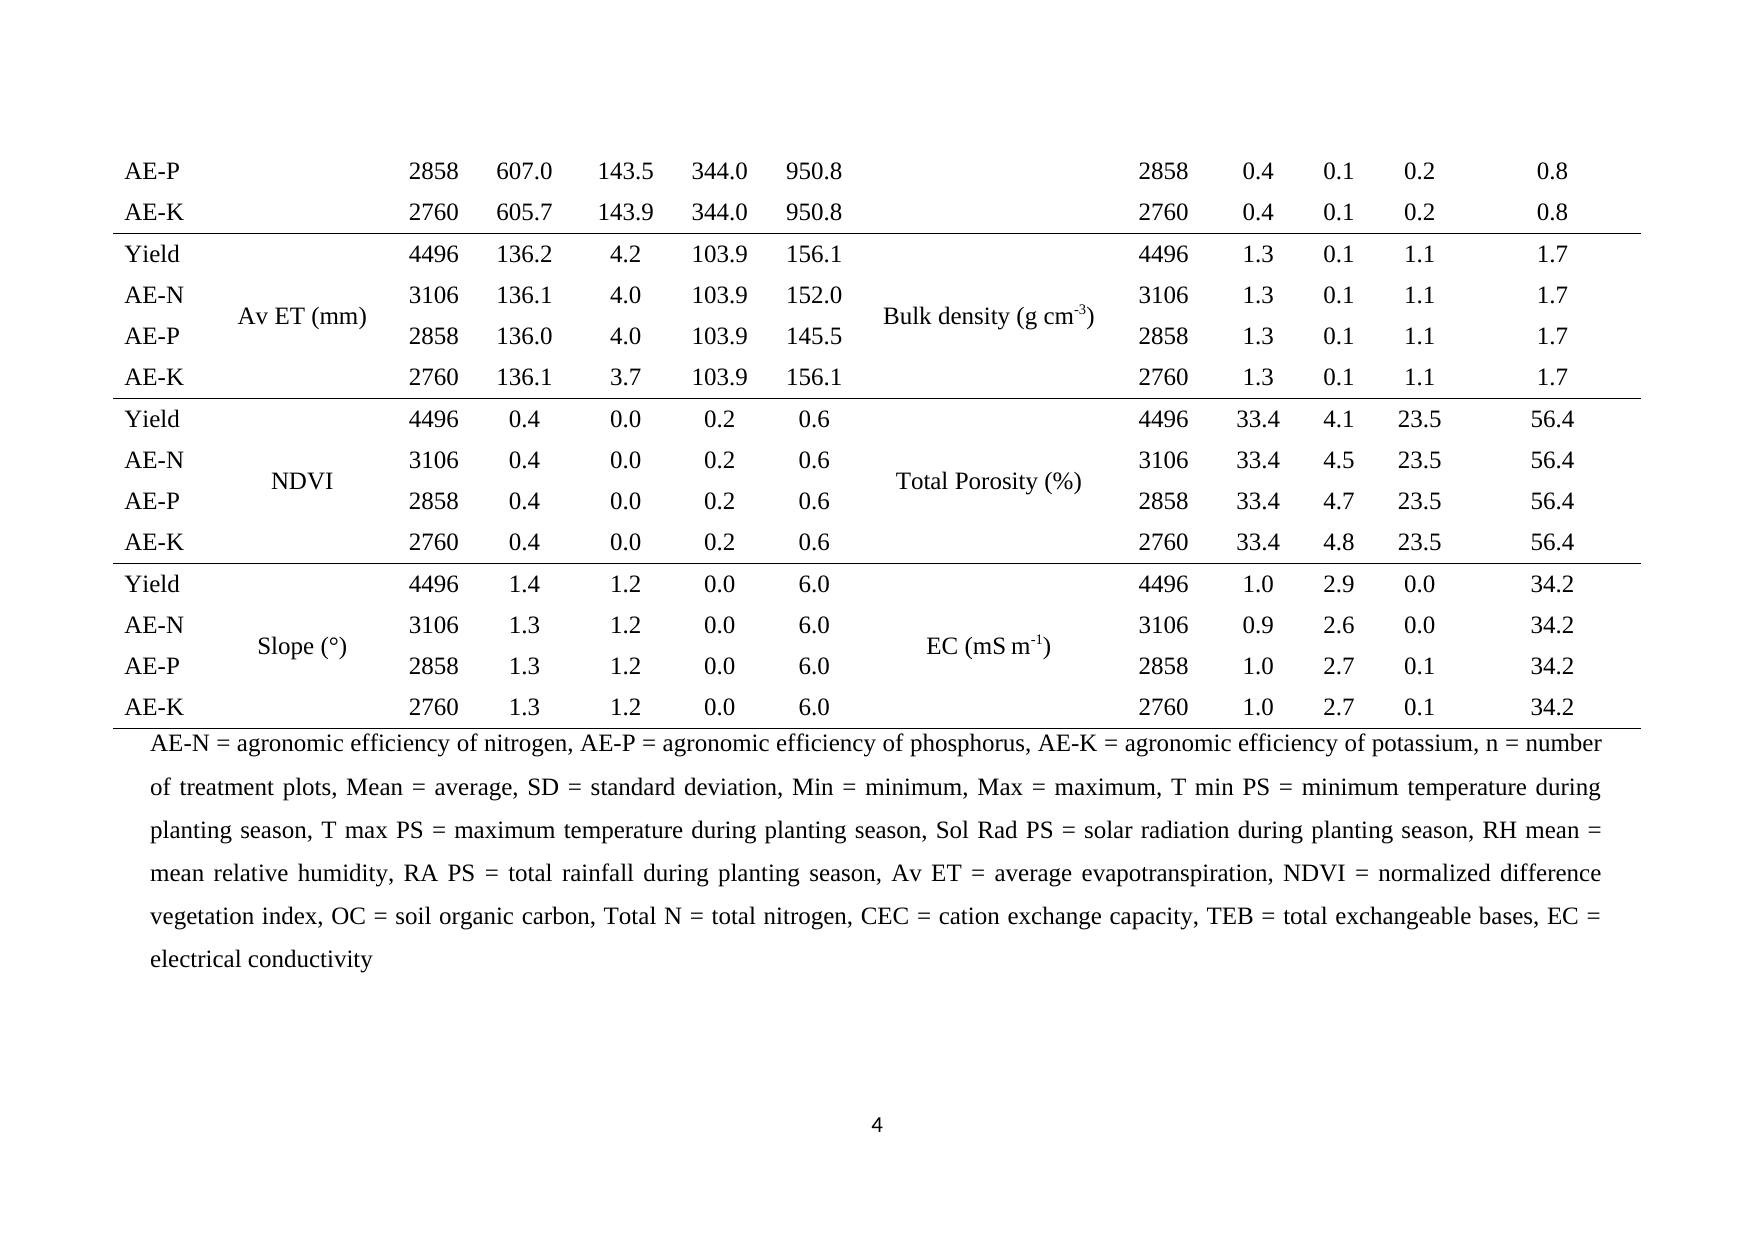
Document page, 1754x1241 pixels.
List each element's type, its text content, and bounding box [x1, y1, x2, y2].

table_cell 0.4 [474, 480, 575, 521]
table_cell AE-N [113, 604, 211, 645]
table_cell 0.8 [1464, 191, 1641, 232]
table_cell Yield [113, 399, 211, 439]
table_cell 0.6 [763, 439, 864, 480]
table_cell 344.0 [676, 191, 763, 232]
table_cell 3106 [1113, 604, 1214, 645]
table_cell 0.1 [1302, 191, 1375, 232]
table_cell 3106 [394, 604, 474, 645]
table_cell 56.4 [1464, 480, 1641, 521]
table_cell 0.2 [1375, 150, 1463, 191]
table_cell 4.5 [1302, 439, 1375, 480]
table_cell 4.7 [1302, 480, 1375, 521]
table_cell 2858 [394, 315, 474, 356]
table_cell 56.4 [1464, 521, 1641, 562]
table_cell 1.3 [1214, 274, 1302, 315]
table_cell 0.1 [1375, 645, 1463, 686]
table_cell 3106 [394, 439, 474, 480]
table_cell 2760 [1113, 356, 1214, 397]
table_cell 0.4 [1214, 191, 1302, 232]
table_cell 3.7 [575, 356, 676, 397]
table_cell 0.0 [575, 399, 676, 439]
table_cell 0.0 [676, 645, 763, 686]
table_cell 6.0 [763, 645, 864, 686]
table_cell 2760 [1113, 191, 1214, 232]
table_cell 4496 [394, 234, 474, 274]
table_cell 344.0 [676, 150, 763, 191]
table_cell 1.0 [1214, 645, 1302, 686]
table_cell 2858 [1113, 150, 1214, 191]
table_cell 6.0 [763, 686, 864, 727]
table_cell AE-K [113, 191, 211, 232]
table_cell 2.6 [1302, 604, 1375, 645]
table_cell 103.9 [676, 315, 763, 356]
table_cell 2760 [394, 356, 474, 397]
table_cell 0.4 [474, 399, 575, 439]
table_cell 143.5 [575, 150, 676, 191]
table_cell 4496 [1113, 564, 1214, 604]
table_cell 1.2 [575, 686, 676, 727]
table_cell 1.3 [474, 645, 575, 686]
table_cell 2858 [1113, 645, 1214, 686]
table_cell Slope (°) [211, 564, 393, 727]
table_cell 23.5 [1375, 480, 1463, 521]
table_cell Total Porosity (%) [864, 399, 1113, 562]
table_cell 2858 [1113, 480, 1214, 521]
table_cell 607.0 [474, 150, 575, 191]
table_cell 1.7 [1464, 315, 1641, 356]
table_cell 2.7 [1302, 645, 1375, 686]
table_cell 156.1 [763, 234, 864, 274]
table_cell 3106 [394, 274, 474, 315]
table_cell 1.2 [575, 564, 676, 604]
table_cell Bulk density (g cm-3) [864, 234, 1113, 397]
table_cell 1.2 [575, 645, 676, 686]
table_cell 4.1 [1302, 399, 1375, 439]
table_cell Yield [113, 564, 211, 604]
table_cell 56.4 [1464, 399, 1641, 439]
table_cell 950.8 [763, 150, 864, 191]
table_cell 1.3 [1214, 315, 1302, 356]
table_cell 950.8 [763, 191, 864, 232]
table_cell 23.5 [1375, 521, 1463, 562]
table_cell 2858 [394, 150, 474, 191]
table_cell 1.7 [1464, 356, 1641, 397]
table_cell 1.7 [1464, 234, 1641, 274]
table_cell 0.1 [1302, 274, 1375, 315]
table_cell EC (mS m-1) [864, 564, 1113, 727]
table_cell 0.6 [763, 480, 864, 521]
table_cell 0.0 [575, 439, 676, 480]
table_cell 4.8 [1302, 521, 1375, 562]
table_cell 34.2 [1464, 686, 1641, 727]
table_cell 1.0 [1214, 686, 1302, 727]
table_cell 34.2 [1464, 604, 1641, 645]
table_cell Yield [113, 234, 211, 274]
table_cell 34.2 [1464, 564, 1641, 604]
table_cell 4496 [1113, 234, 1214, 274]
table_cell 33.4 [1214, 439, 1302, 480]
table_cell 0.1 [1302, 234, 1375, 274]
table_cell 103.9 [676, 356, 763, 397]
table_cell 2760 [1113, 686, 1214, 727]
table_cell AE-P [113, 645, 211, 686]
table_cell 0.1 [1302, 356, 1375, 397]
table_cell 2858 [1113, 315, 1214, 356]
table_cell 2.9 [1302, 564, 1375, 604]
table_cell 6.0 [763, 564, 864, 604]
table_cell 2760 [1113, 521, 1214, 562]
table_cell 6.0 [763, 604, 864, 645]
table_cell 0.2 [676, 439, 763, 480]
table_cell 3106 [1113, 274, 1214, 315]
table_cell 33.4 [1214, 521, 1302, 562]
table_cell 4.0 [575, 274, 676, 315]
table_cell 2.7 [1302, 686, 1375, 727]
table_cell 0.0 [676, 604, 763, 645]
table_cell 0.0 [676, 564, 763, 604]
table_cell 1.3 [1214, 234, 1302, 274]
table_cell Av ET (mm) [211, 234, 393, 397]
table_cell AE-K [113, 356, 211, 397]
table_cell 0.6 [763, 399, 864, 439]
table_cell 136.1 [474, 274, 575, 315]
table_cell 0.2 [676, 521, 763, 562]
table_cell 1.3 [474, 604, 575, 645]
table_cell AE-N [113, 439, 211, 480]
table_cell 0.4 [1214, 150, 1302, 191]
table_cell 1.0 [1214, 564, 1302, 604]
table_cell 0.0 [575, 480, 676, 521]
table_cell 156.1 [763, 356, 864, 397]
table_cell 0.2 [1375, 191, 1463, 232]
table_cell 2760 [394, 686, 474, 727]
table_cell 1.7 [1464, 274, 1641, 315]
table_cell 4496 [1113, 399, 1214, 439]
table_cell 0.1 [1302, 150, 1375, 191]
table_cell AE-P [113, 150, 211, 191]
table_cell 1.2 [575, 604, 676, 645]
table_cell 0.1 [1302, 315, 1375, 356]
table_cell 56.4 [1464, 439, 1641, 480]
table_cell 1.3 [1214, 356, 1302, 397]
table_cell 0.6 [763, 521, 864, 562]
table_cell AE-P [113, 480, 211, 521]
table_cell 605.7 [474, 191, 575, 232]
table_cell 1.1 [1375, 315, 1463, 356]
table_cell 1.4 [474, 564, 575, 604]
table_cell 0.8 [1464, 150, 1641, 191]
table_cell AE-N [113, 274, 211, 315]
table_cell 145.5 [763, 315, 864, 356]
table_cell 0.2 [676, 480, 763, 521]
table_cell 103.9 [676, 234, 763, 274]
table_cell 136.2 [474, 234, 575, 274]
table_cell 4.0 [575, 315, 676, 356]
table_cell 0.2 [676, 399, 763, 439]
table_cell AE-K [113, 521, 211, 562]
text AE-N = agronomic efficiency of nitrogen, AE-P = agronomic efficiency of phosphorus, AE-K = agronomic efficiency of potassium, n = number of treatment plots, Mean = average, SD = standard deviation, Min = minimum, Max = maximum, T min PS = minimum temperature during planting season, T max PS = maximum temperature during planting season, Sol Rad PS = solar radiation during planting season, RH mean = mean relative humidity, RA PS = total rainfall during planting season, Av ET = average evapotranspiration, NDVI = normalized difference vegetation index, OC = soil organic carbon, Total N = total nitrogen, CEC = cation exchange capacity, TEB = total exchangeable bases, EC = electrical conductivity [150, 729, 1604, 973]
table_cell 152.0 [763, 274, 864, 315]
table_cell 34.2 [1464, 645, 1641, 686]
table_cell 3106 [1113, 439, 1214, 480]
table_cell 2760 [394, 521, 474, 562]
table_cell 4.2 [575, 234, 676, 274]
table_cell 4496 [394, 564, 474, 604]
table_cell 1.1 [1375, 274, 1463, 315]
table_cell AE-K [113, 686, 211, 727]
table_cell 1.1 [1375, 356, 1463, 397]
table_cell 23.5 [1375, 399, 1463, 439]
table_cell 1.1 [1375, 234, 1463, 274]
table_cell 1.3 [474, 686, 575, 727]
table_cell 0.9 [1214, 604, 1302, 645]
table_cell 136.0 [474, 315, 575, 356]
table_cell 143.9 [575, 191, 676, 232]
table_cell 0.0 [1375, 564, 1463, 604]
table_cell 136.1 [474, 356, 575, 397]
table_cell 2858 [394, 645, 474, 686]
table_cell 0.4 [474, 439, 575, 480]
table_cell 33.4 [1214, 399, 1302, 439]
table_cell 33.4 [1214, 480, 1302, 521]
table_cell 103.9 [676, 274, 763, 315]
table_cell 4496 [394, 399, 474, 439]
table_cell NDVI [211, 399, 393, 562]
table_cell 0.0 [676, 686, 763, 727]
table_cell 0.0 [575, 521, 676, 562]
table_cell 2760 [394, 191, 474, 232]
table_cell 2858 [394, 480, 474, 521]
table_cell 0.1 [1375, 686, 1463, 727]
table_cell 0.0 [1375, 604, 1463, 645]
table_cell 23.5 [1375, 439, 1463, 480]
table_cell 0.4 [474, 521, 575, 562]
table_cell AE-P [113, 315, 211, 356]
